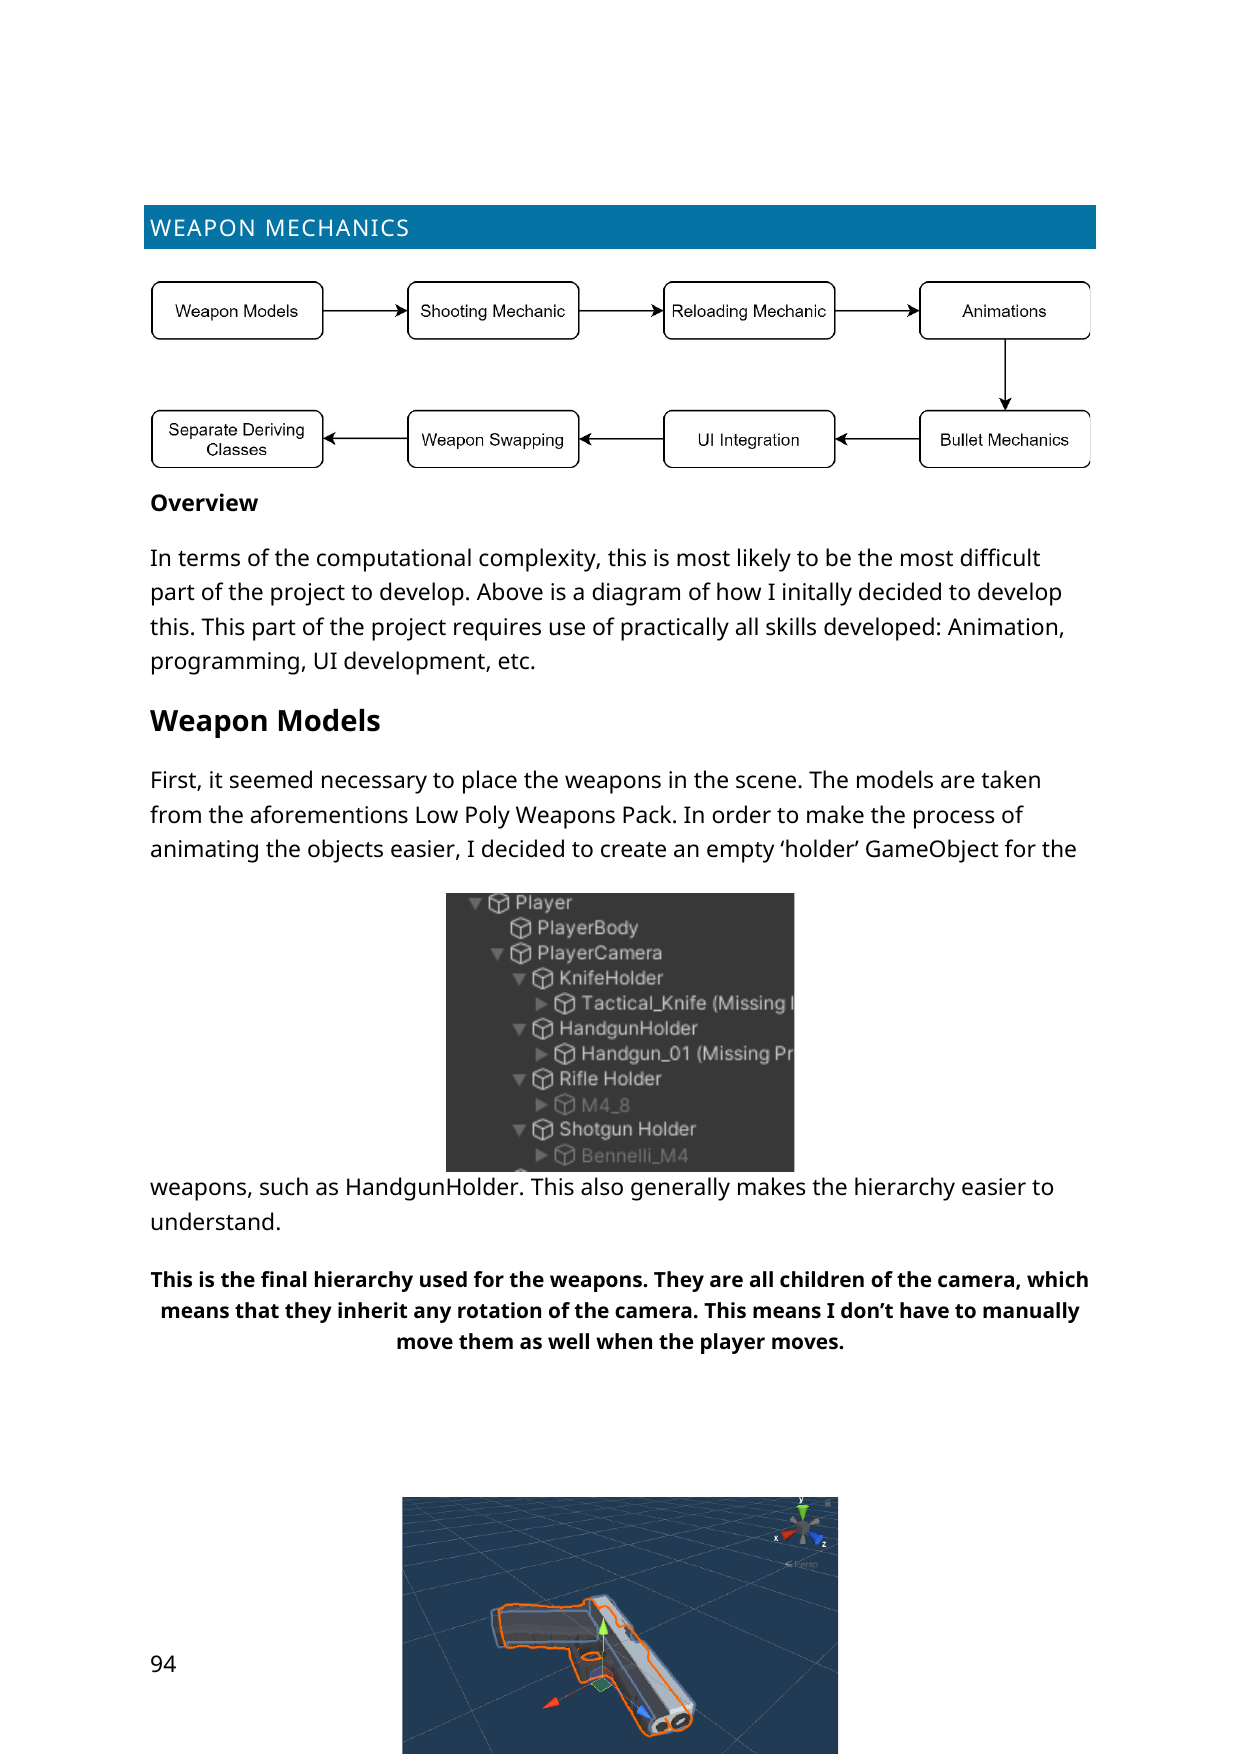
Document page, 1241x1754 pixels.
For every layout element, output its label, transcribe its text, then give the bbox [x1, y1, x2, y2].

picture [402, 1497, 839, 1754]
picture [446, 893, 795, 1172]
text Weapon Models [150, 700, 1090, 740]
text This is the final hierarchy used for the weapons. They are all children of the camera, which means that they inherit any rotation of the camera. This means I don’t have to manually move them as well when the player moves. [150, 1265, 1090, 1356]
text In terms of the computational complexity, this is most likely to be the most difficult part of the project to develop. Above is a diagram of how I initally decided to develop this. This part of the project requires use of practically all skills developed: Animation, programming, UI development, etc. [150, 542, 1090, 676]
text First, it seemed necessary to place the weapons in the scene. The models are taken from the aforementions Low Poly Weapons Pack. In order to make the process of animating the objects easier, I decided to create an empty ‘holder’ GameObject for the weapons, such as HandgunHolder. This also generally makes the hierarchy easier to understand. [150, 764, 1090, 1237]
subtitle Weapon Mechanics [150, 211, 1090, 243]
picture [151, 281, 1091, 468]
